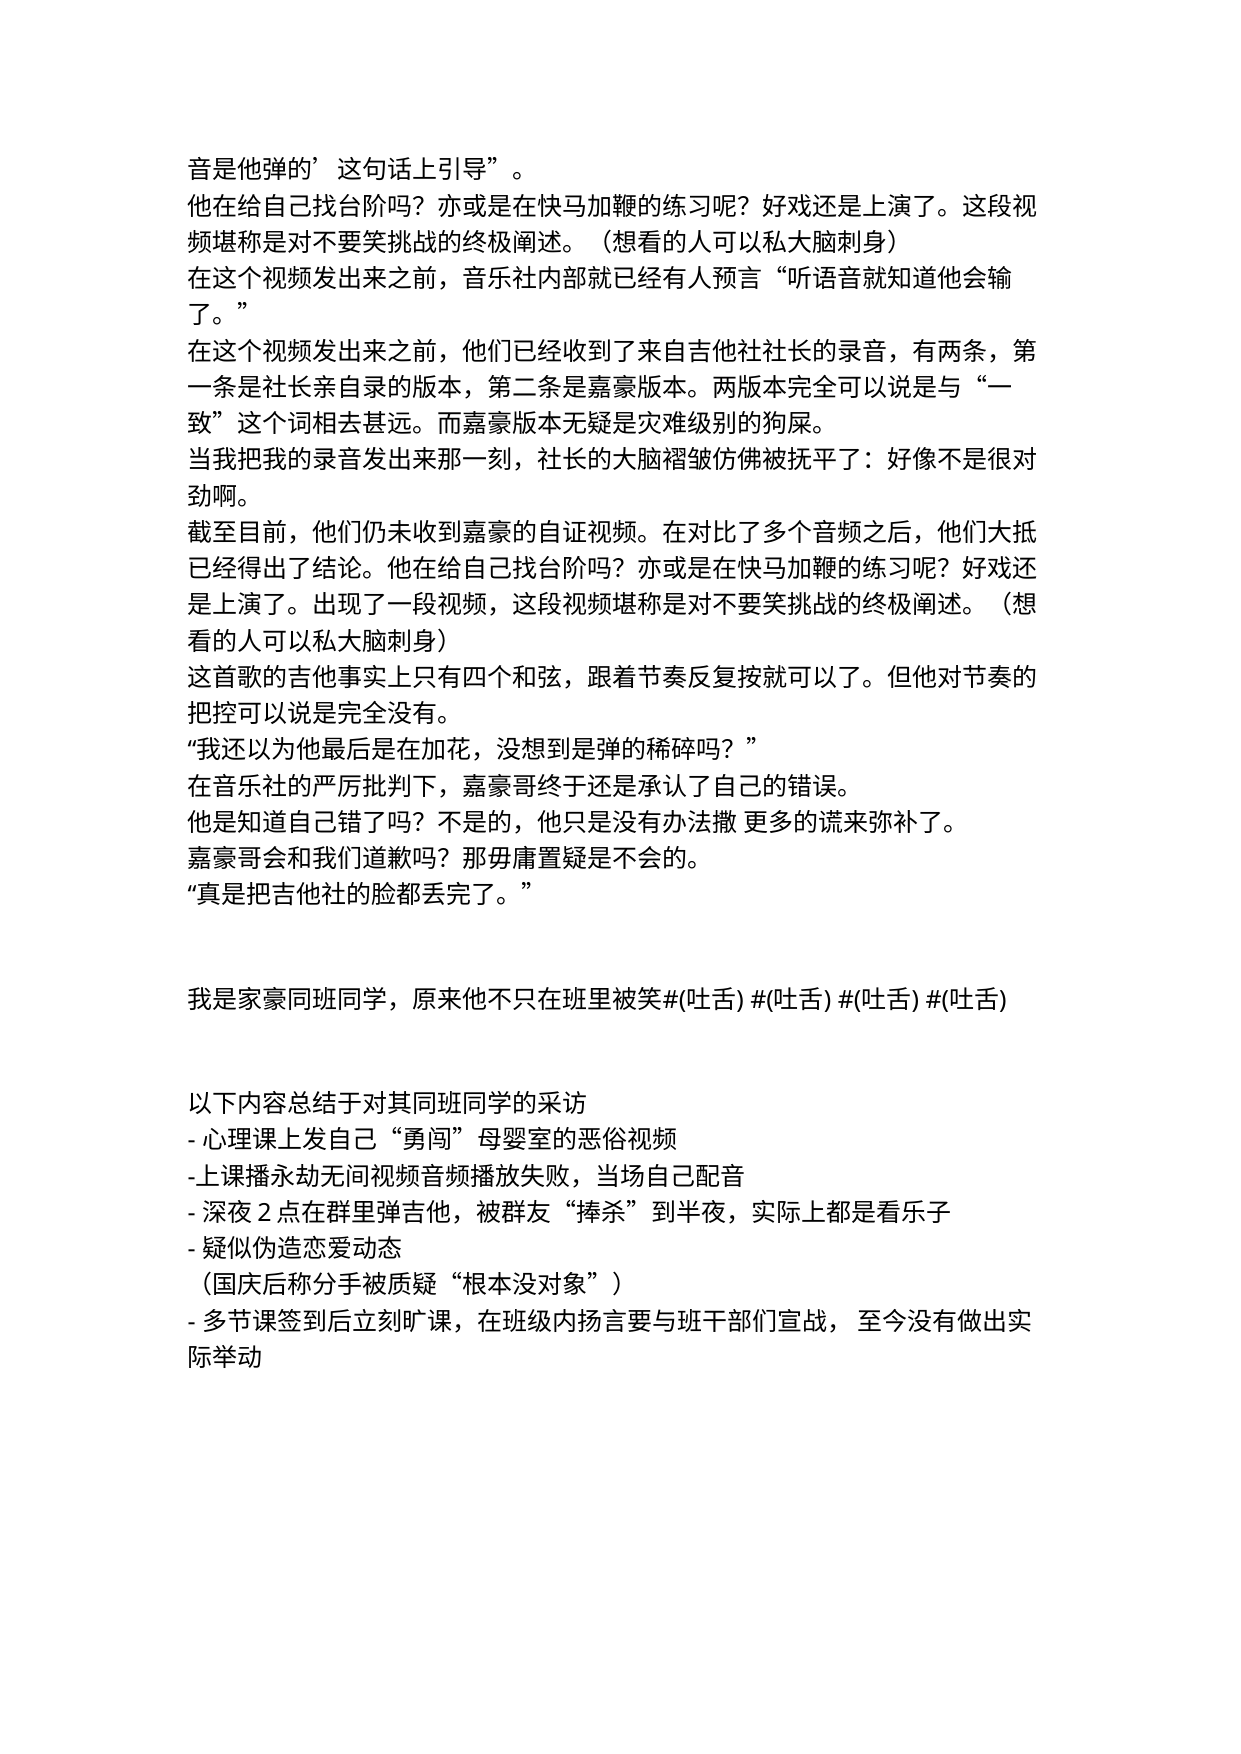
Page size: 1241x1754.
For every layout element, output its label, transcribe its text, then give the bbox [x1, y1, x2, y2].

text 我是家豪同班同学，原来他不只在班里被笑#(吐舌) #(吐舌) #(吐舌) #(吐舌) [187, 979, 1053, 1016]
text 他是知道自己错了吗？不是的，他只是没有办法撒 更多的谎来弥补了。 [187, 802, 1053, 839]
text - 心理课上发自己“勇闯”母婴室的恶俗视频 [187, 1120, 1053, 1156]
text 在这个视频发出来之前，他们已经收到了来自吉他社社长的录音，有两条，第一条是社长亲自录的版本，第二条是嘉豪版本。两版本完全可以说是与“一致”这个词相去甚远。而嘉豪版本无疑是灾难级别的狗屎。 [187, 331, 1053, 440]
text “我还以为他最后是在加花，没想到是弹的稀碎吗？” [187, 730, 1053, 766]
text （国庆后称分手被质疑“根本没对象”） [187, 1265, 1053, 1301]
text - 疑似伪造恋爱动态 [187, 1229, 1053, 1265]
text - 多节课签到后立刻旷课，在班级内扬言要与班干部们宣战， 至今没有做出实际举动 [187, 1301, 1053, 1374]
text 嘉豪哥会和我们道歉吗？那毋庸置疑是不会的。 [187, 839, 1053, 875]
text 截至目前，他们仍未收到嘉豪的自证视频。在对比了多个音频之后，他们大抵已经得出了结论。他在给自己找台阶吗？亦或是在快马加鞭的练习呢？好戏还是上演了。出现了一段视频，这段视频堪称是对不要笑挑战的终极阐述。（想看的人可以私大脑刺身） [187, 512, 1053, 657]
text 在这个视频发出来之前，音乐社内部就已经有人预言“听语音就知道他会输了。” [187, 259, 1053, 331]
text 这首歌的吉他事实上只有四个和弦，跟着节奏反复按就可以了。但他对节奏的把控可以说是完全没有。 [187, 657, 1053, 730]
text 在音乐社的严厉批判下，嘉豪哥终于还是承认了自己的错误。 [187, 766, 1053, 802]
text 以下内容总结于对其同班同学的采访 [187, 1084, 1053, 1120]
text 他在给自己找台阶吗？亦或是在快马加鞭的练习呢？好戏还是上演了。这段视频堪称是对不要笑挑战的终极阐述。（想看的人可以私大脑刺身） [187, 186, 1053, 259]
text 当我把我的录音发出来那一刻，社长的大脑褶皱仿佛被抚平了：好像不是很对劲啊。 [187, 440, 1053, 512]
text “真是把吉他社的脸都丢完了。” [187, 875, 1053, 911]
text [187, 150, 1053, 186]
text - 深夜2点在群里弹吉他，被群友“捧杀”到半夜，实际上都是看乐子 [187, 1192, 1053, 1229]
text -上课播永劫无间视频音频播放失败，当场自己配音 [187, 1156, 1053, 1192]
